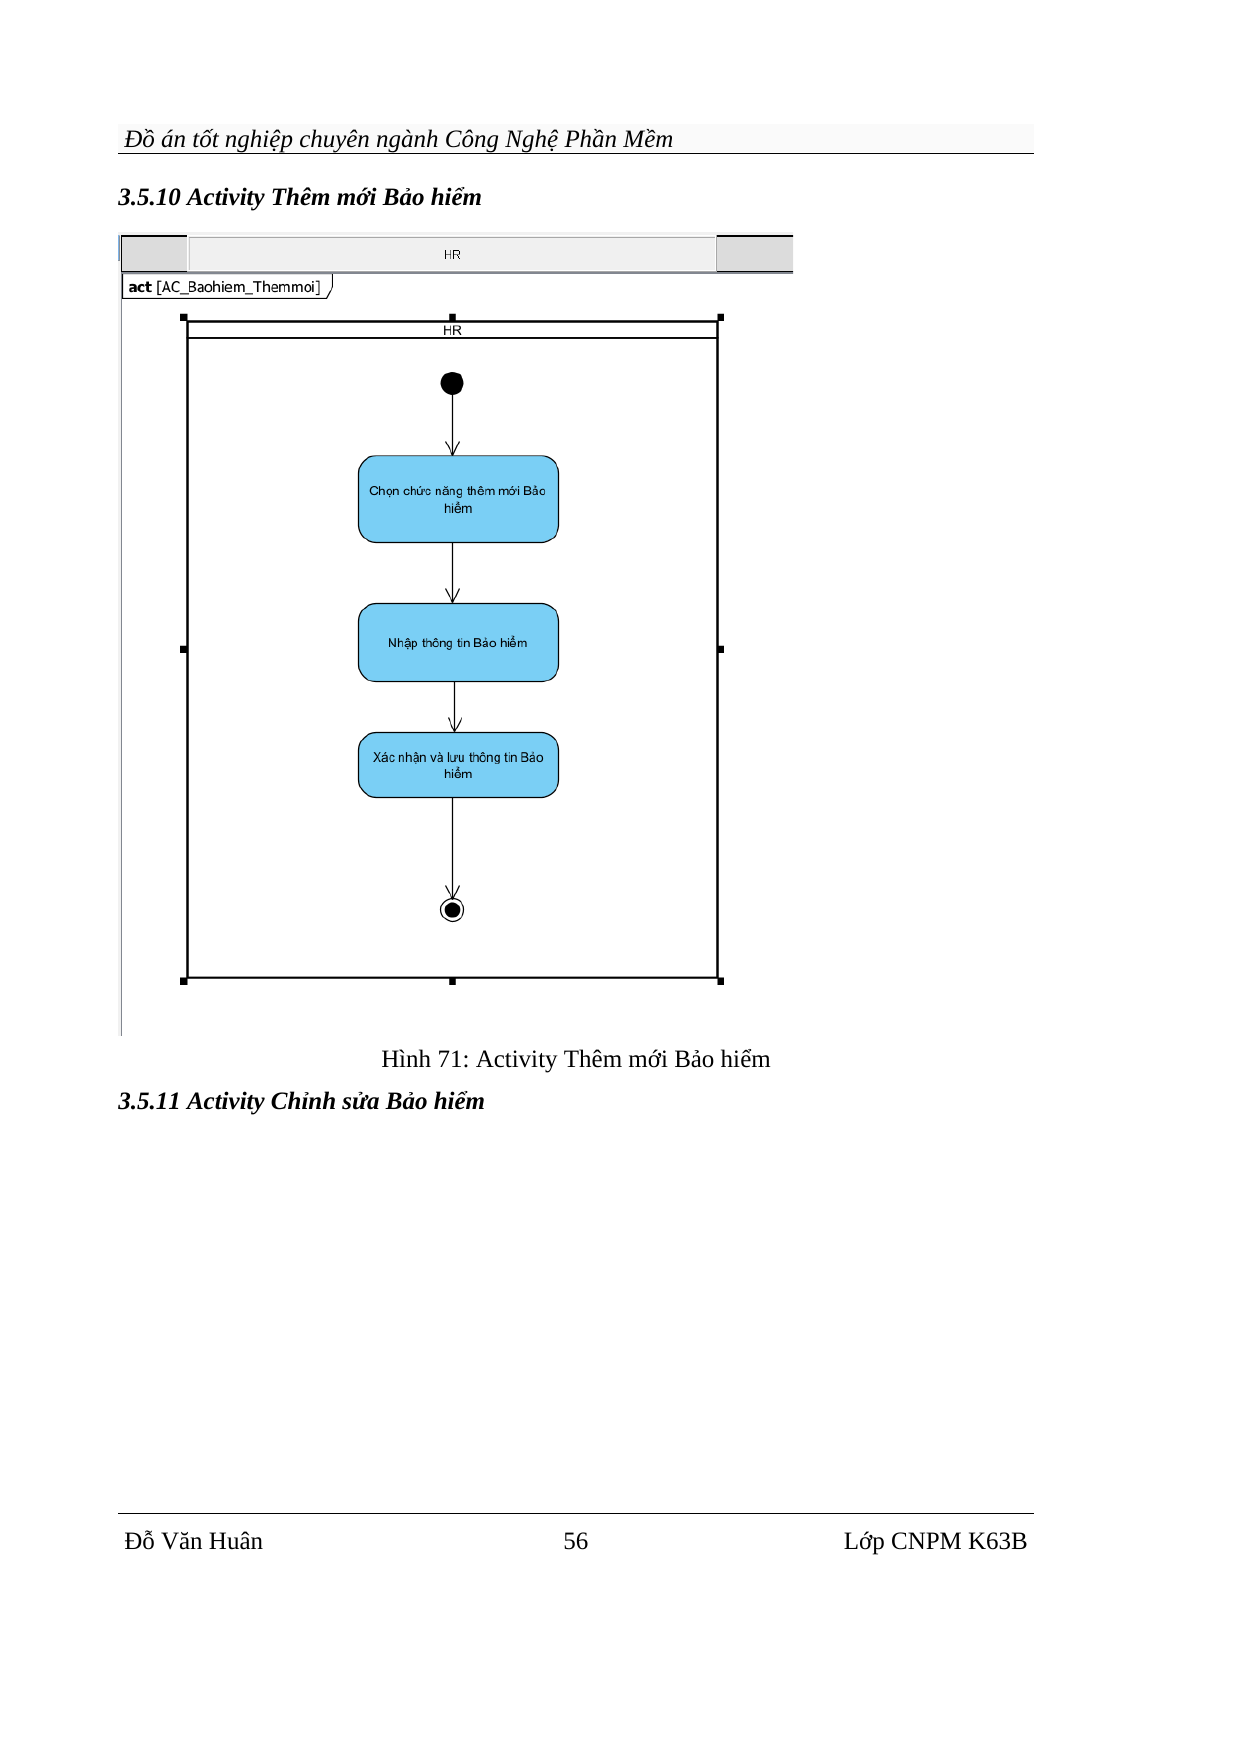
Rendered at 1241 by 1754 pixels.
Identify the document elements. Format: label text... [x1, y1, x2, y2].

subtitle Activity Chỉnh sửa Bảo hiểm [118, 1086, 1033, 1114]
subtitle Activity Thêm mới Bảo hiểm [118, 182, 1033, 211]
picture [118, 232, 794, 1036]
text Hình 71: Activity Thêm mới Bảo hiểm [118, 1044, 1033, 1073]
